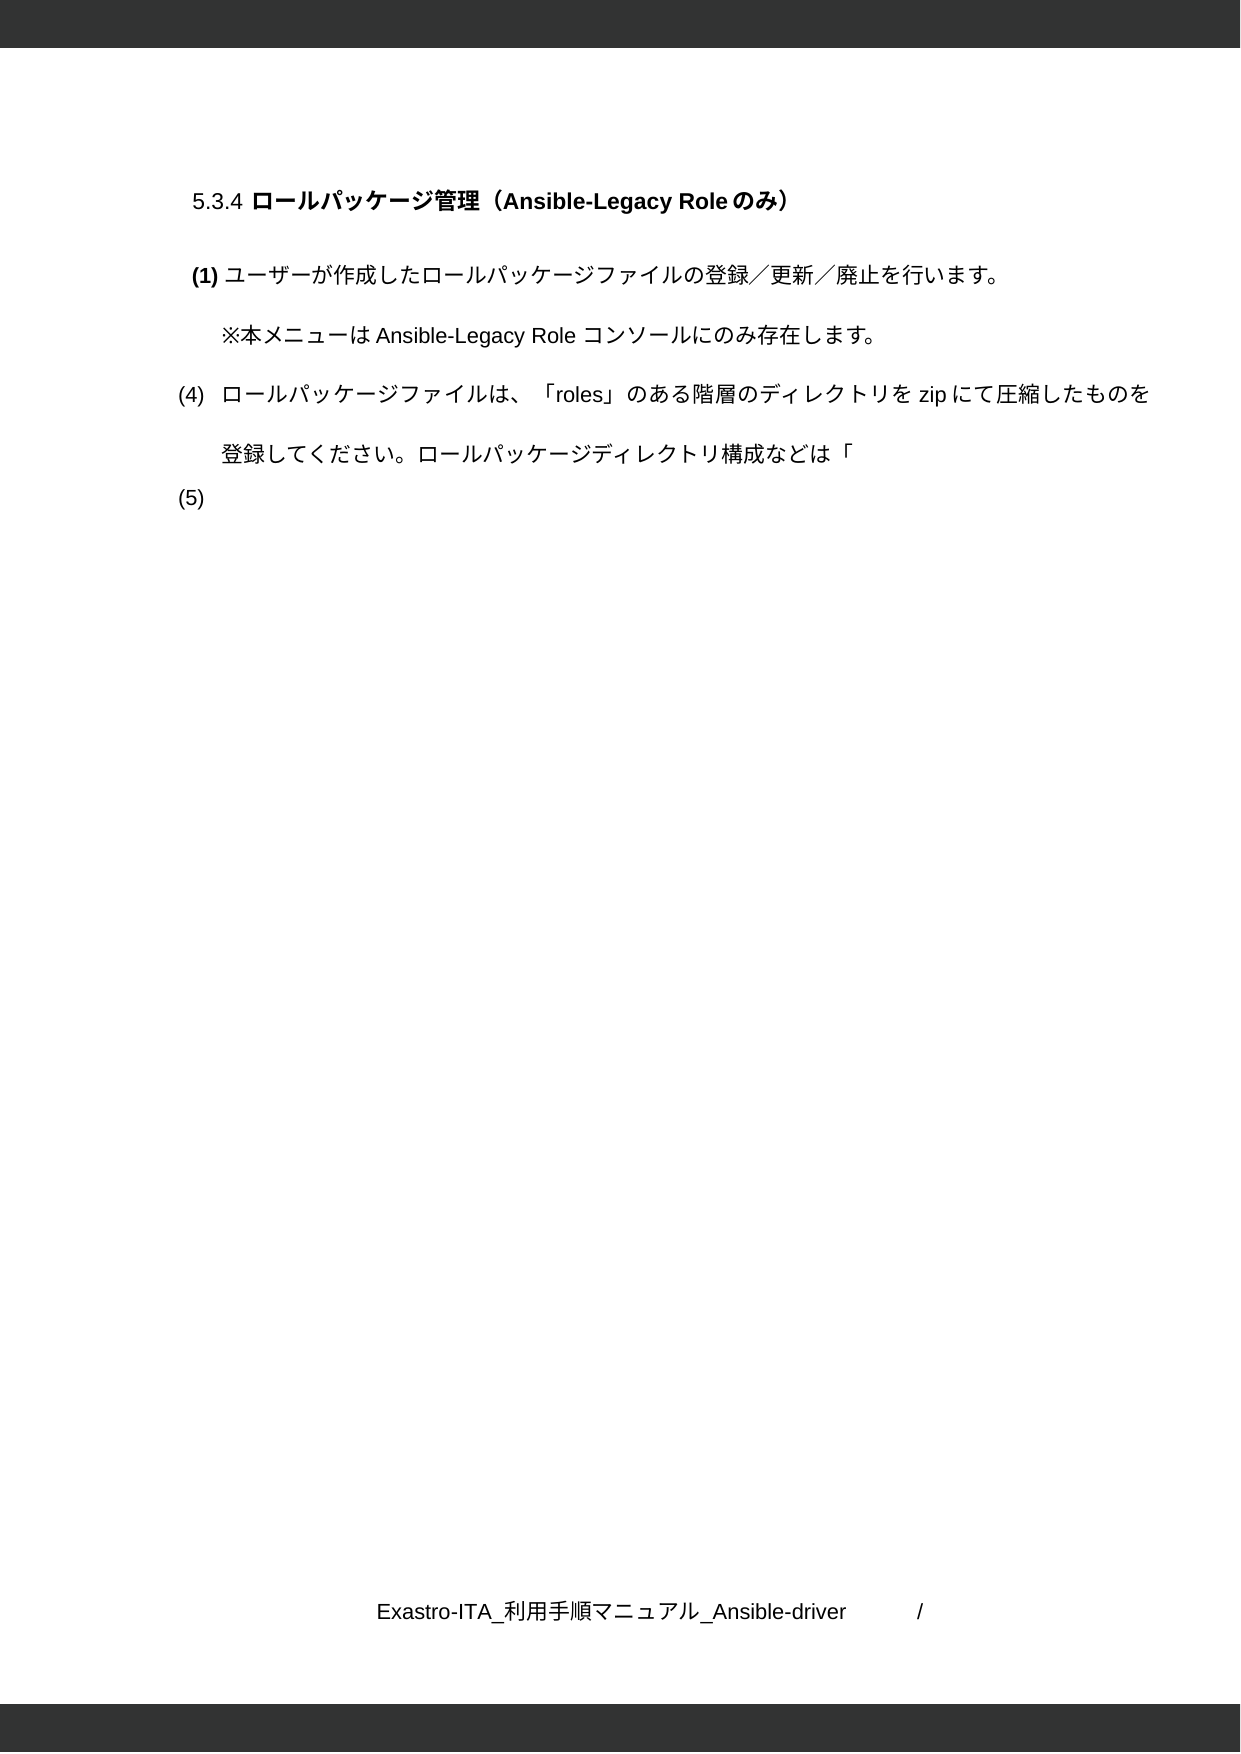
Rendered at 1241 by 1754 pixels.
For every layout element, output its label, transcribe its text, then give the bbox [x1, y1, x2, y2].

list (1) ユーザーが作成したロールパッケージファイルの登録／更新／廃止を行います。 [148, 244, 1152, 304]
text ロールパッケージファイルは、「roles」のある階層のディレクトリをzipにて圧縮したものを登録してください。ロールパッケージディレクトリ構成などは「0 [178, 363, 1152, 483]
subtitle ロールパッケージ管理（Ansible-Legacy Roleのみ） [192, 170, 1152, 229]
picture [0, 1704, 1241, 1752]
list ※本メニューはAnsible-Legacy Role コンソールにのみ存在します。 [222, 304, 1152, 363]
picture [0, 0, 1241, 48]
